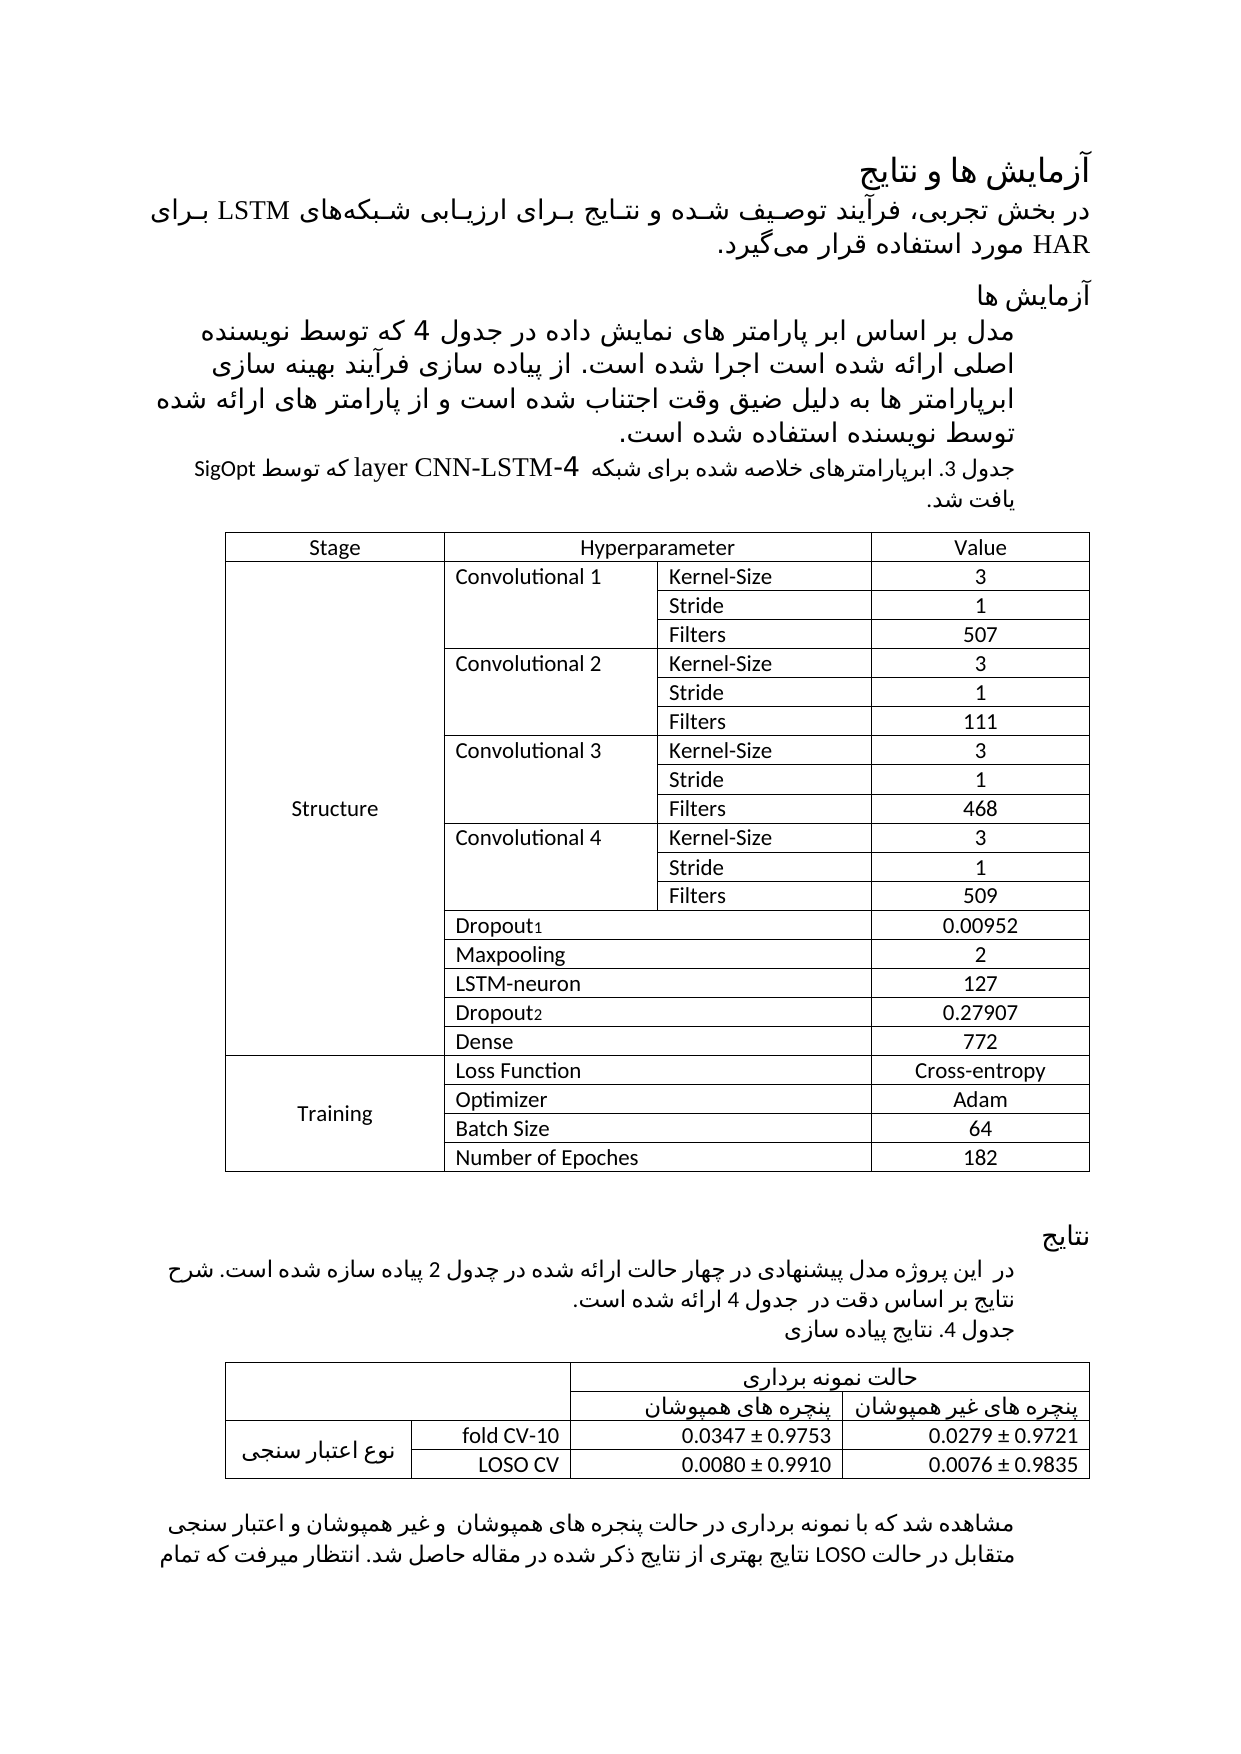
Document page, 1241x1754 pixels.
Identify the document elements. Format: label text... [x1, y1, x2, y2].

table_cell Filters [658, 795, 871, 822]
table_cell Convolutional 3 [445, 736, 657, 822]
table_cell 2 [872, 940, 1089, 968]
table_cell 0.9835 ± 0.0076 [843, 1450, 1089, 1478]
table_cell Stride [658, 765, 871, 793]
table_cell Filters [658, 707, 871, 735]
table_cell 0.00952 [872, 911, 1089, 939]
table_cell Dropout1 [445, 911, 871, 939]
table_cell Filters [658, 620, 871, 648]
table_cell 3 [872, 736, 1089, 764]
table_cell Stride [658, 591, 871, 619]
list جدول 3. ابرپارامترهای خلاصه شده برای شبکه 4-layer CNN-LSTM که توسط SigOpt یافت شد. [150, 451, 1015, 513]
table_cell Kernel-Size [658, 736, 871, 764]
table_cell 0.9910 ± 0.0080 [571, 1450, 842, 1478]
table_cell Optimizer [445, 1085, 871, 1113]
text در بخش تجربی، فرآیند توصیف شده و نتایج برای ارزیابی شبکه‌های LSTM برای HAR مورد استفاده قرار می‌گیرد. [150, 194, 1090, 260]
subtitle آزمایش ها [150, 279, 1090, 312]
table_cell 0.9721 ± 0.0279 [843, 1421, 1089, 1449]
list در این پروژه مدل پیشنهادی در چهار حالت ارائه شده در چدول 2 پیاده سازه شده است. شرح نتایج بر اساس دقت در جدول 4 ارائه شده است. [150, 1255, 1015, 1313]
table_cell LOSO CV [412, 1450, 570, 1478]
subtitle نتایج [150, 1219, 1090, 1252]
table_cell 127 [872, 969, 1089, 997]
table_cell 111 [872, 707, 1089, 735]
table_cell 1 [872, 853, 1089, 881]
table_cell Convolutional 1 [445, 562, 657, 648]
table_cell 0.9753 ± 0.0347 [571, 1421, 842, 1449]
table_cell 772 [872, 1027, 1089, 1055]
table_cell پنچره های همپوشان [571, 1392, 842, 1420]
table_header Value [872, 533, 1089, 561]
table_cell 3 [872, 562, 1089, 590]
table_cell 1 [872, 591, 1089, 619]
table_cell 1 [872, 678, 1089, 706]
table_cell Kernel-Size [658, 824, 871, 852]
table_cell Loss Function [445, 1056, 871, 1084]
table_cell Stride [658, 678, 871, 706]
table_cell 64 [872, 1114, 1089, 1142]
table_cell 0.27907 [872, 998, 1089, 1026]
table_cell 3 [872, 649, 1089, 677]
table_header Hyperparameter [445, 533, 871, 561]
table_cell 509 [872, 882, 1089, 910]
table_cell پنچره های غیر همپوشان [843, 1392, 1089, 1420]
table_header حالت نمونه برداری [571, 1363, 1089, 1391]
table_cell Cross-entropy [872, 1056, 1089, 1084]
table_cell Kernel-Size [658, 562, 871, 590]
table_header Stage [226, 533, 444, 561]
table_cell 3 [872, 824, 1089, 852]
table_cell 468 [872, 795, 1089, 822]
table_cell نوع اعتبار سنجی [226, 1421, 411, 1478]
subtitle آزمایش ها و نتایج [150, 150, 1090, 191]
table_cell Dropout2 [445, 998, 871, 1026]
table_cell Batch Size [445, 1114, 871, 1142]
list مدل بر اساس ابر پارامتر های نمایش داده در جدول 4 که توسط نویسنده اصلی ارائه شده است اجرا شده است. از پیاده سازی فرآیند بهینه سازی ابرپارامتر ها به دلیل ضیق وقت اجتناب شده است و از پارامتر های ارائه شده توسط نویسنده استفاده شده است. [150, 315, 1015, 448]
table_cell Maxpooling [445, 940, 871, 968]
table_cell Filters [658, 882, 871, 910]
table_cell Convolutional 4 [445, 824, 657, 910]
table_header [226, 1363, 570, 1420]
list جدول 4. نتایج پیاده سازی [150, 1315, 1015, 1343]
table_cell Structure [226, 562, 444, 1055]
table_cell LSTM-neuron [445, 969, 871, 997]
table_cell Number of Epoches [445, 1143, 871, 1171]
table_cell 1 [872, 765, 1089, 793]
table_cell 507 [872, 620, 1089, 648]
table_cell Convolutional 2 [445, 649, 657, 735]
table_cell Kernel-Size [658, 649, 871, 677]
table_cell Adam [872, 1085, 1089, 1113]
table_cell Stride [658, 853, 871, 881]
table_cell 10-fold CV [412, 1421, 570, 1449]
table_cell Dense [445, 1027, 871, 1055]
table_cell Training [226, 1056, 444, 1171]
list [150, 1509, 1015, 1568]
table_cell 182 [872, 1143, 1089, 1171]
